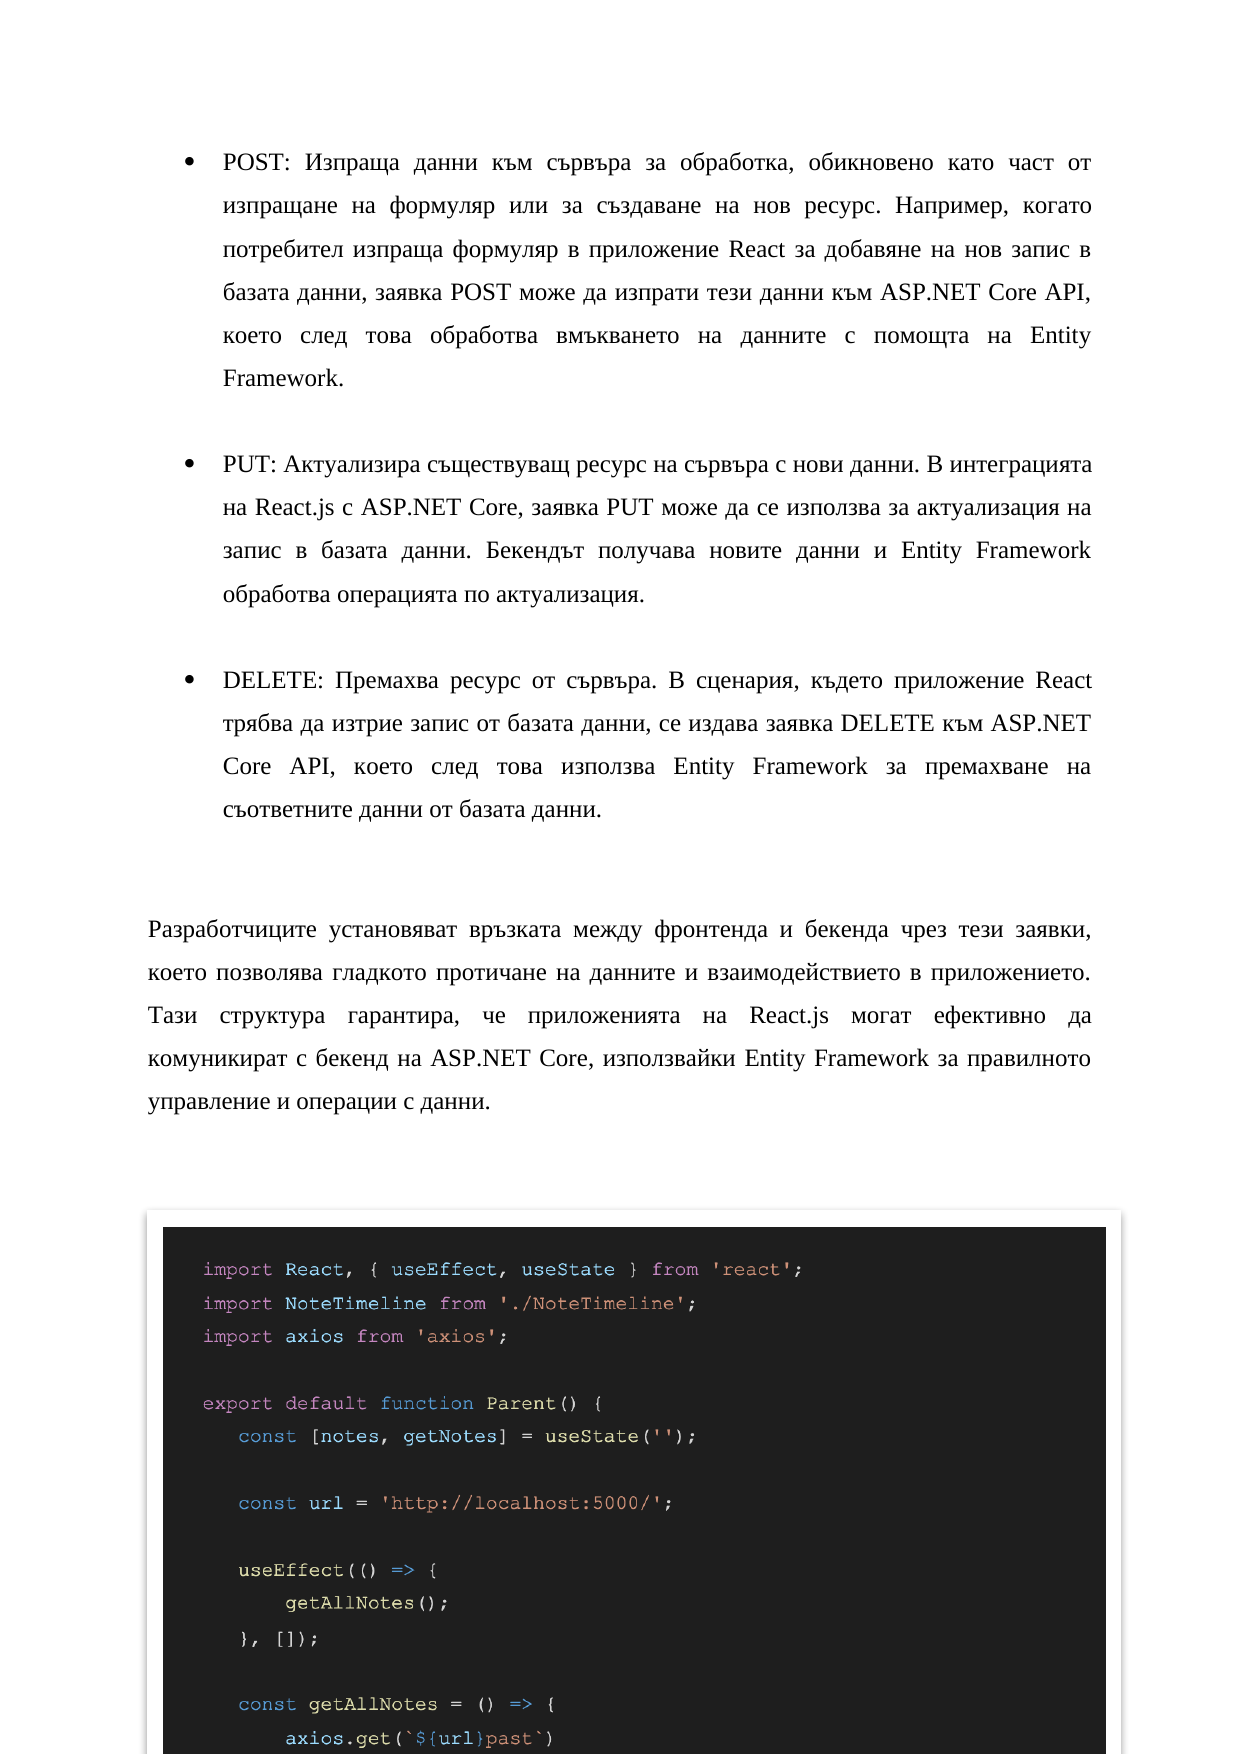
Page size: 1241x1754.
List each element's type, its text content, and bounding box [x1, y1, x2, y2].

list PUT: Актуализира съществуващ ресурс на сървъра с нови данни. В интеграцията на React.js с ASP.NET Core, заявка PUT може да се използва за актуализация на запис в базата данни. Бекендът получава новите данни и Entity Framework обработва операцията по актуализация. [185, 449, 1093, 607]
list POST: Изпраща данни към сървъра за обработка, обикновено като част от изпращане на формуляр или за създаване на нов ресурс. Например, когато потребител изпраща формуляр в приложение React за добавяне на нов запис в базата данни, заявка POST може да изпрати тези данни към ASP.NET Core API, което след това обработва вмъкването на данните с помощта на Entity Framework. [185, 147, 1093, 392]
text Разработчиците установяват връзката между фронтенда и бекенда чрез тези заявки, което позволява гладкото протичане на данните и взаимодействието в приложението. Тази структура гарантира, че приложенията на React.js могат ефективно да комуникират с бекенд на ASP.NET Core, използвайки Entity Framework за правилното управление и операции с данни. [148, 914, 1093, 1115]
list DELETE: Премахва ресурс от сървъра. В сценария, където приложение React трябва да изтрие запис от базата данни, се издава заявка DELETE към ASP.NET Core API, което след това използва Entity Framework за премахване на съответните данни от базата данни. [185, 665, 1093, 823]
picture [161, 1225, 1106, 1754]
